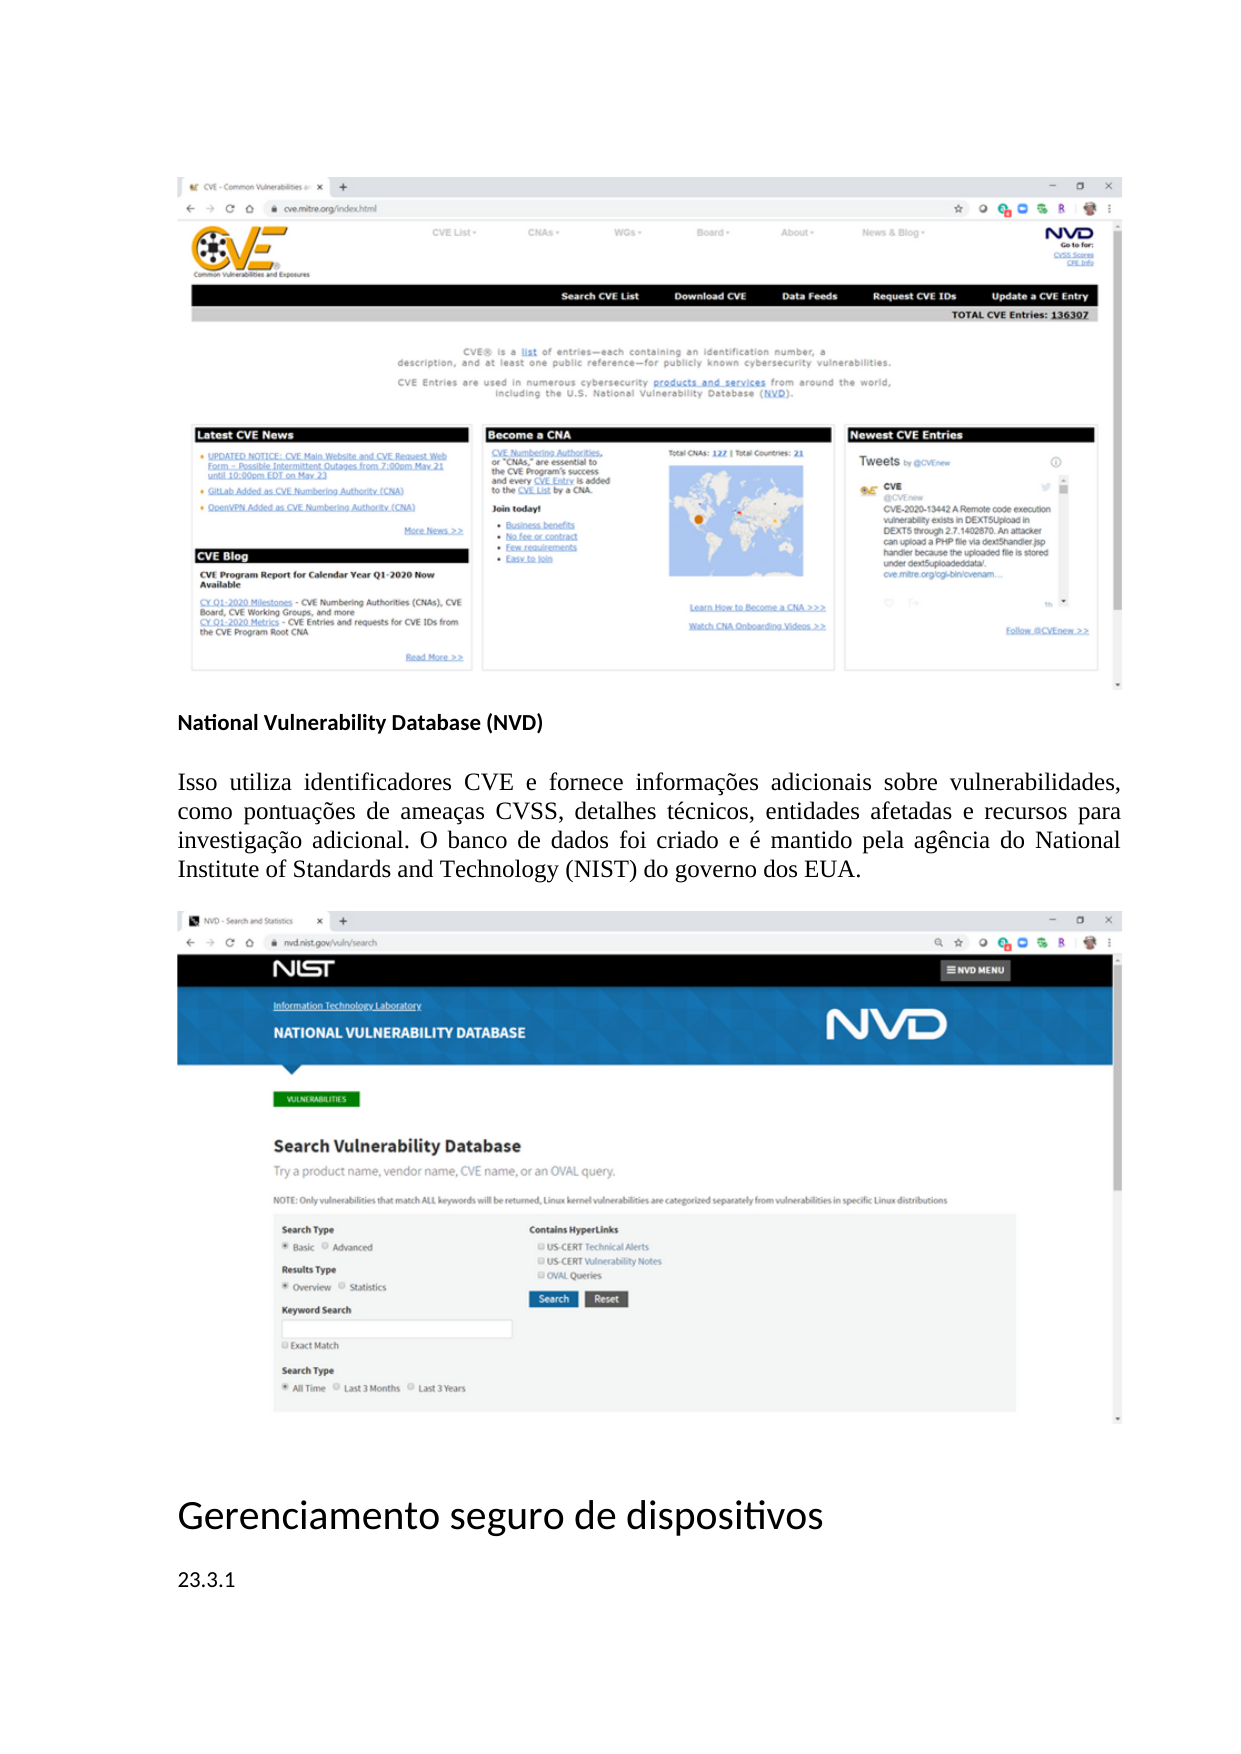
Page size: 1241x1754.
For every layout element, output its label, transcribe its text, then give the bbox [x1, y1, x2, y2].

picture [177, 911, 1123, 1424]
text 23.3.1 [177, 1566, 1122, 1593]
subtitle Gerenciamento seguro de dispositivos [177, 1489, 1122, 1540]
picture [177, 177, 1123, 690]
text Isso utiliza identificadores CVE e fornece informações adicionais sobre vulnerabilidades, como pontuações de ameaças CVSS, detalhes técnicos, entidades afetadas e recursos para investigação adicional. O banco de dados foi criado e é mantido pela agência do National Institute of Standards and Technology (NIST) do governo dos EUA. [177, 767, 1122, 882]
text National Vulnerability Database (NVD) [177, 708, 1122, 736]
